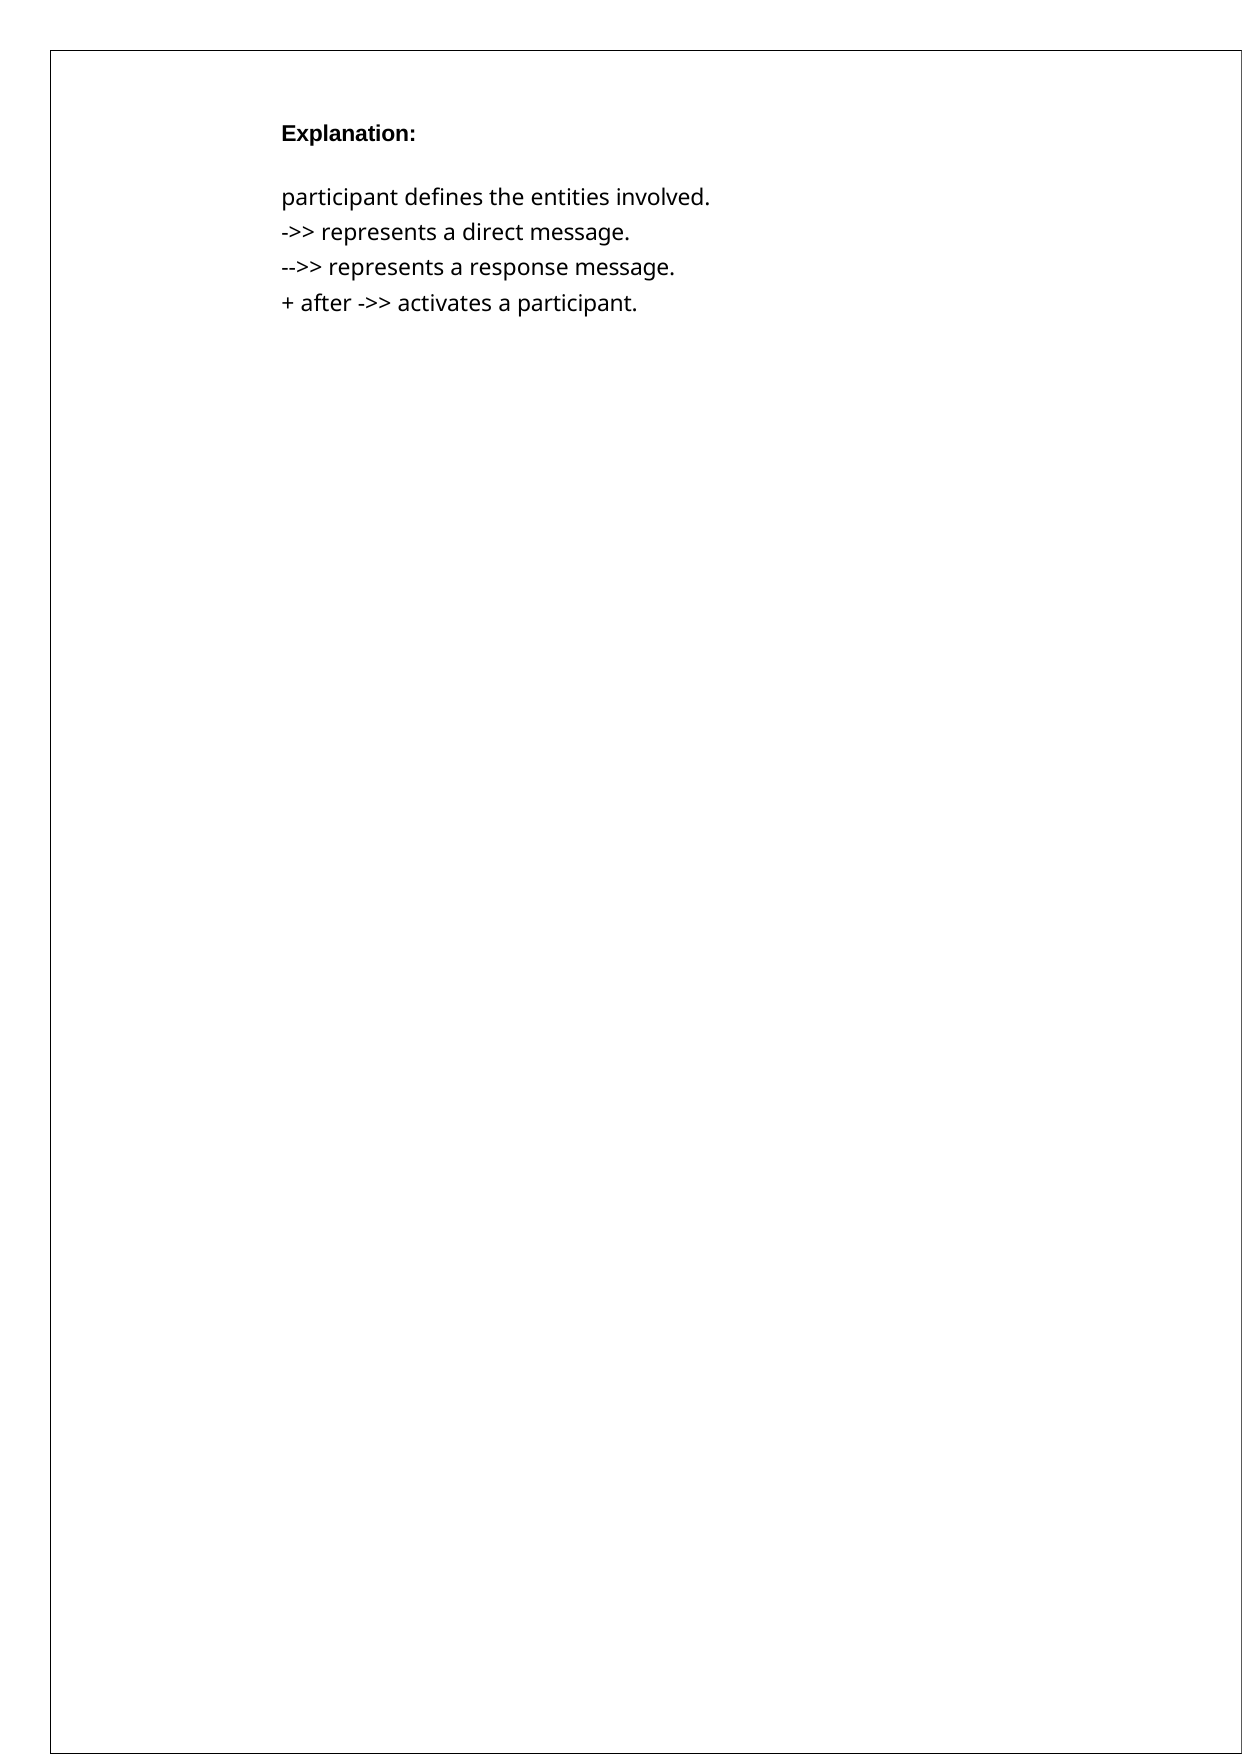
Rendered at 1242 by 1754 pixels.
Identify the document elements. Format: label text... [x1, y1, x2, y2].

text + after ->> activates a participant. [281, 287, 1241, 318]
text ->> represents a direct message. [281, 216, 1241, 247]
text -->> represents a response message. [281, 251, 1241, 283]
text Explanation: [281, 120, 1241, 147]
text participant defines the entities involved. [281, 181, 1241, 212]
